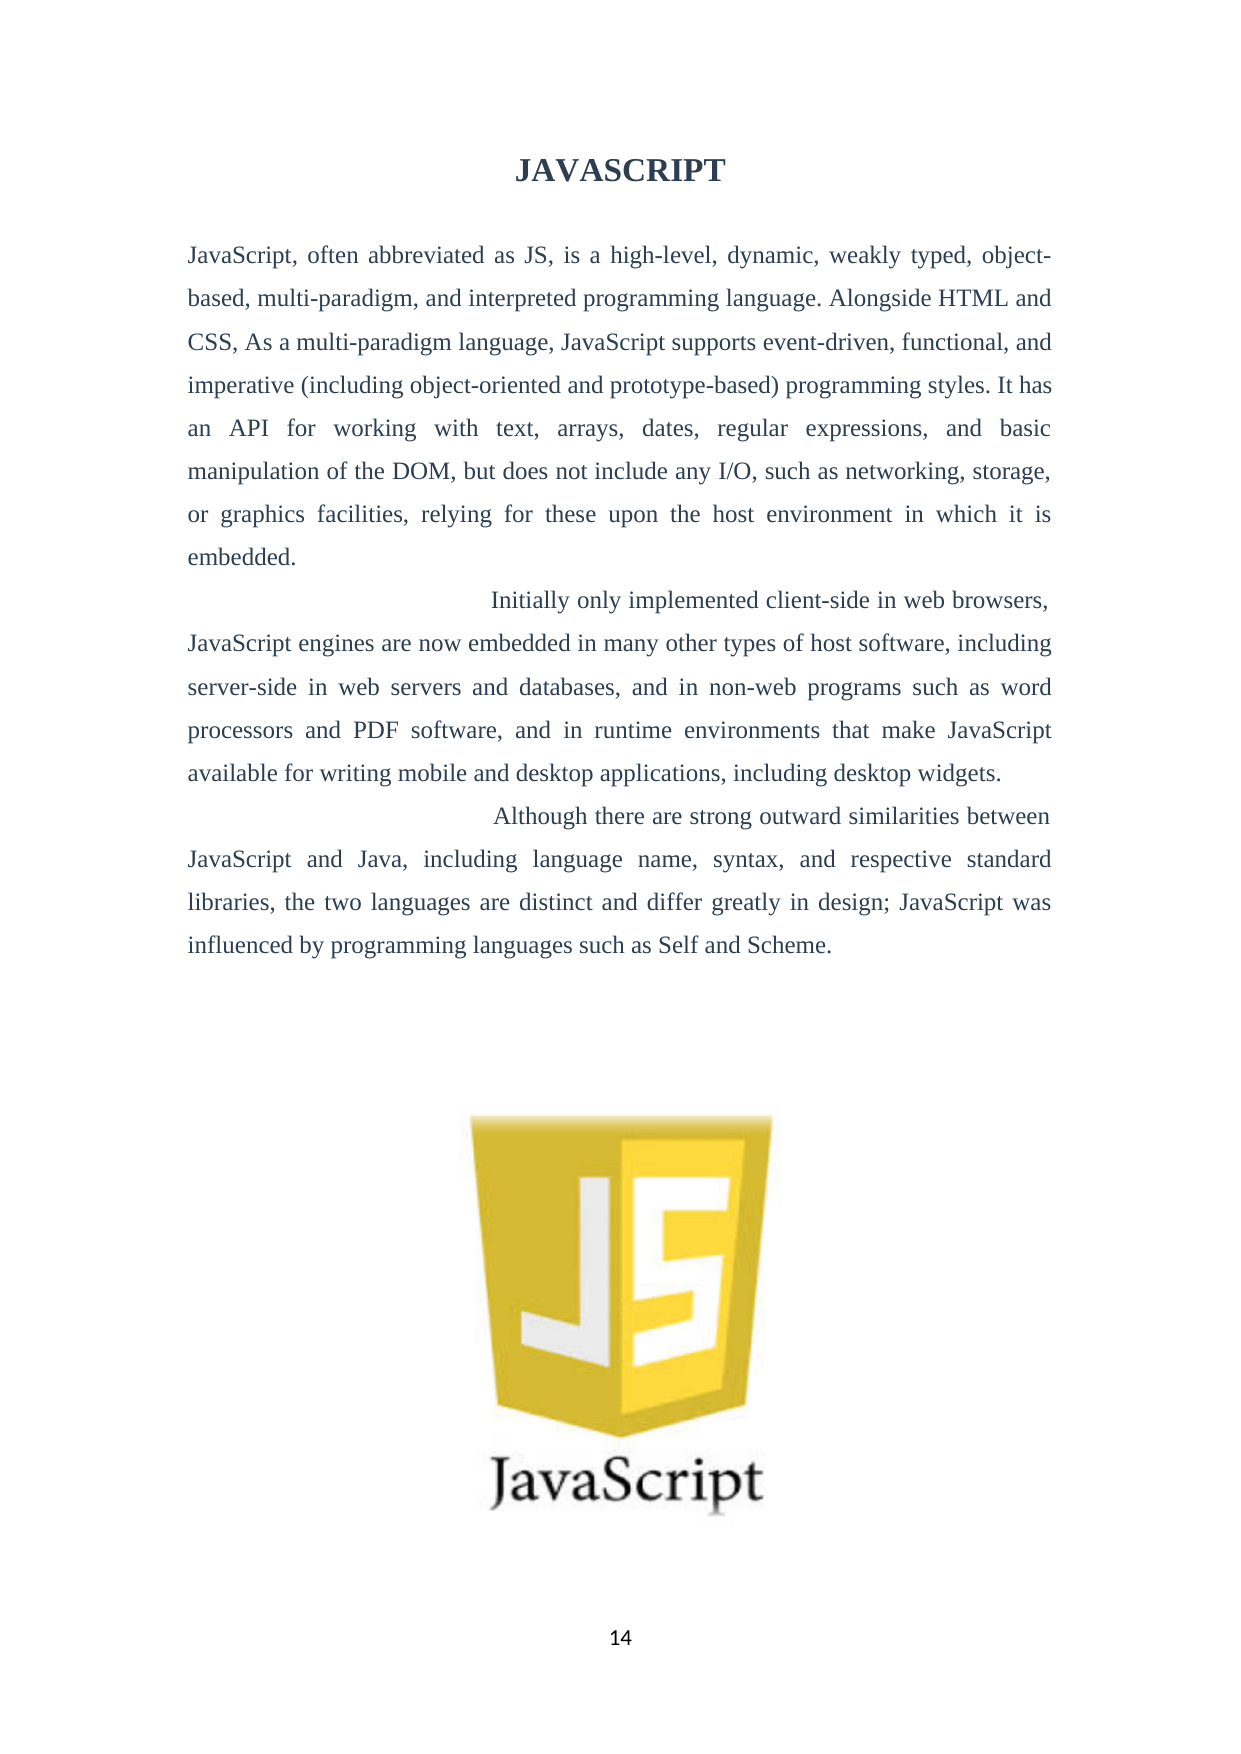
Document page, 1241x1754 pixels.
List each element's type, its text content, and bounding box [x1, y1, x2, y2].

text JAVASCRIPT [187, 150, 1053, 188]
list Although there are strong outward similarities between JavaScript and Java, including language name, syntax, and respective standard libraries, the two languages are distinct and differ greatly in design; JavaScript was influenced by programming languages such as Self and Scheme. [187, 801, 1053, 959]
picture [424, 1131, 818, 1498]
list JavaScript, often abbreviated as JS, is a high-level, dynamic, weakly typed, object-based, multi-paradigm, and interpreted programming language. Alongside HTML and CSS, As a multi-paradigm language, JavaScript supports event-driven, functional, and imperative (including object-oriented and prototype-based) programming styles. It has an API for working with text, arrays, dates, regular expressions, and basic manipulation of the DOM, but does not include any I/O, such as networking, storage, or graphics facilities, relying for these upon the host environment in which it is embedded. [187, 240, 1053, 571]
list Initially only implemented client-side in web browsers, JavaScript engines are now embedded in many other types of host software, including server-side in web servers and databases, and in non-web programs such as word processors and PDF software, and in runtime environments that make JavaScript available for writing mobile and desktop applications, including desktop widgets. [187, 585, 1053, 787]
